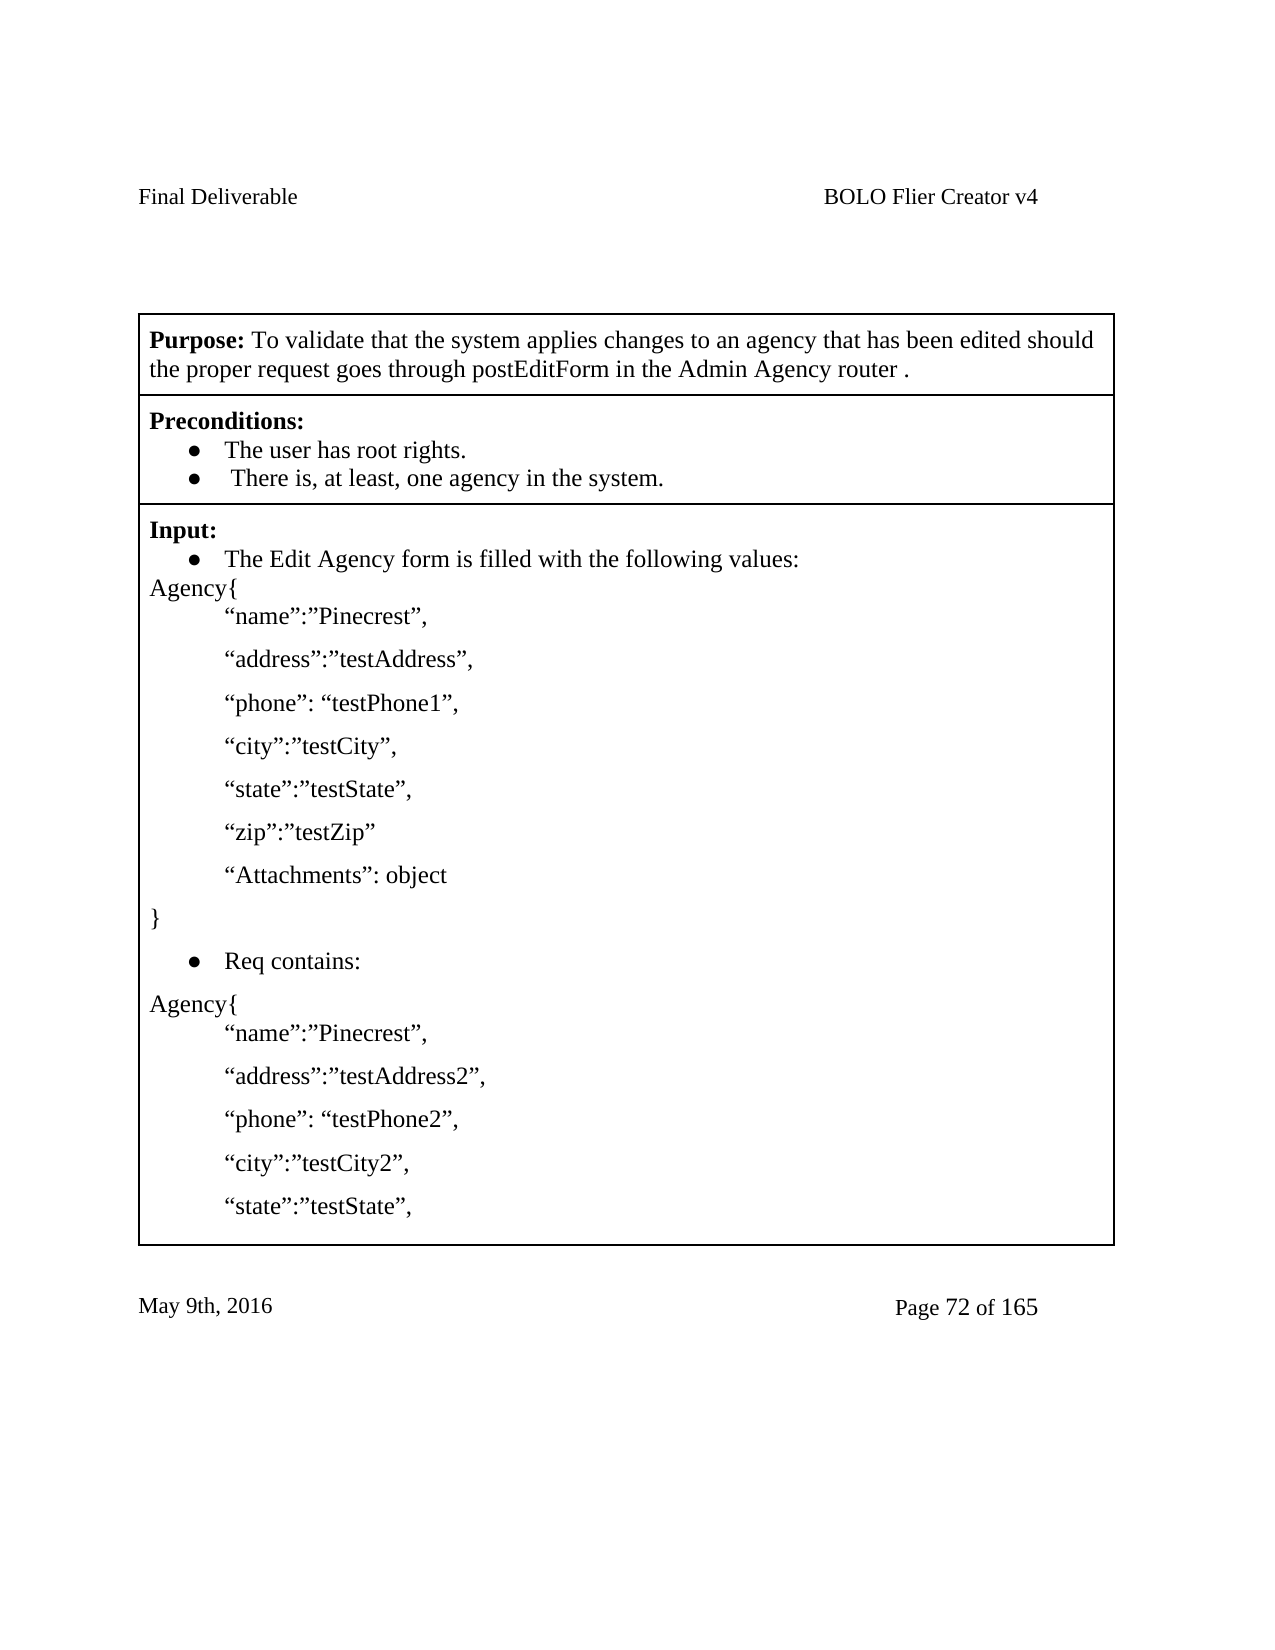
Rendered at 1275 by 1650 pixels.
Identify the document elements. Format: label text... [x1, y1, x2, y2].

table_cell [140, 505, 1113, 1244]
table_cell Purpose: To validate that the system applies changes to an agency that has been edited should the proper request goes through postEditForm in the Admin Agency router . [140, 315, 1113, 393]
table_cell Preconditions: The user has root rights. There is, at least, one agency in the system. [140, 396, 1113, 503]
